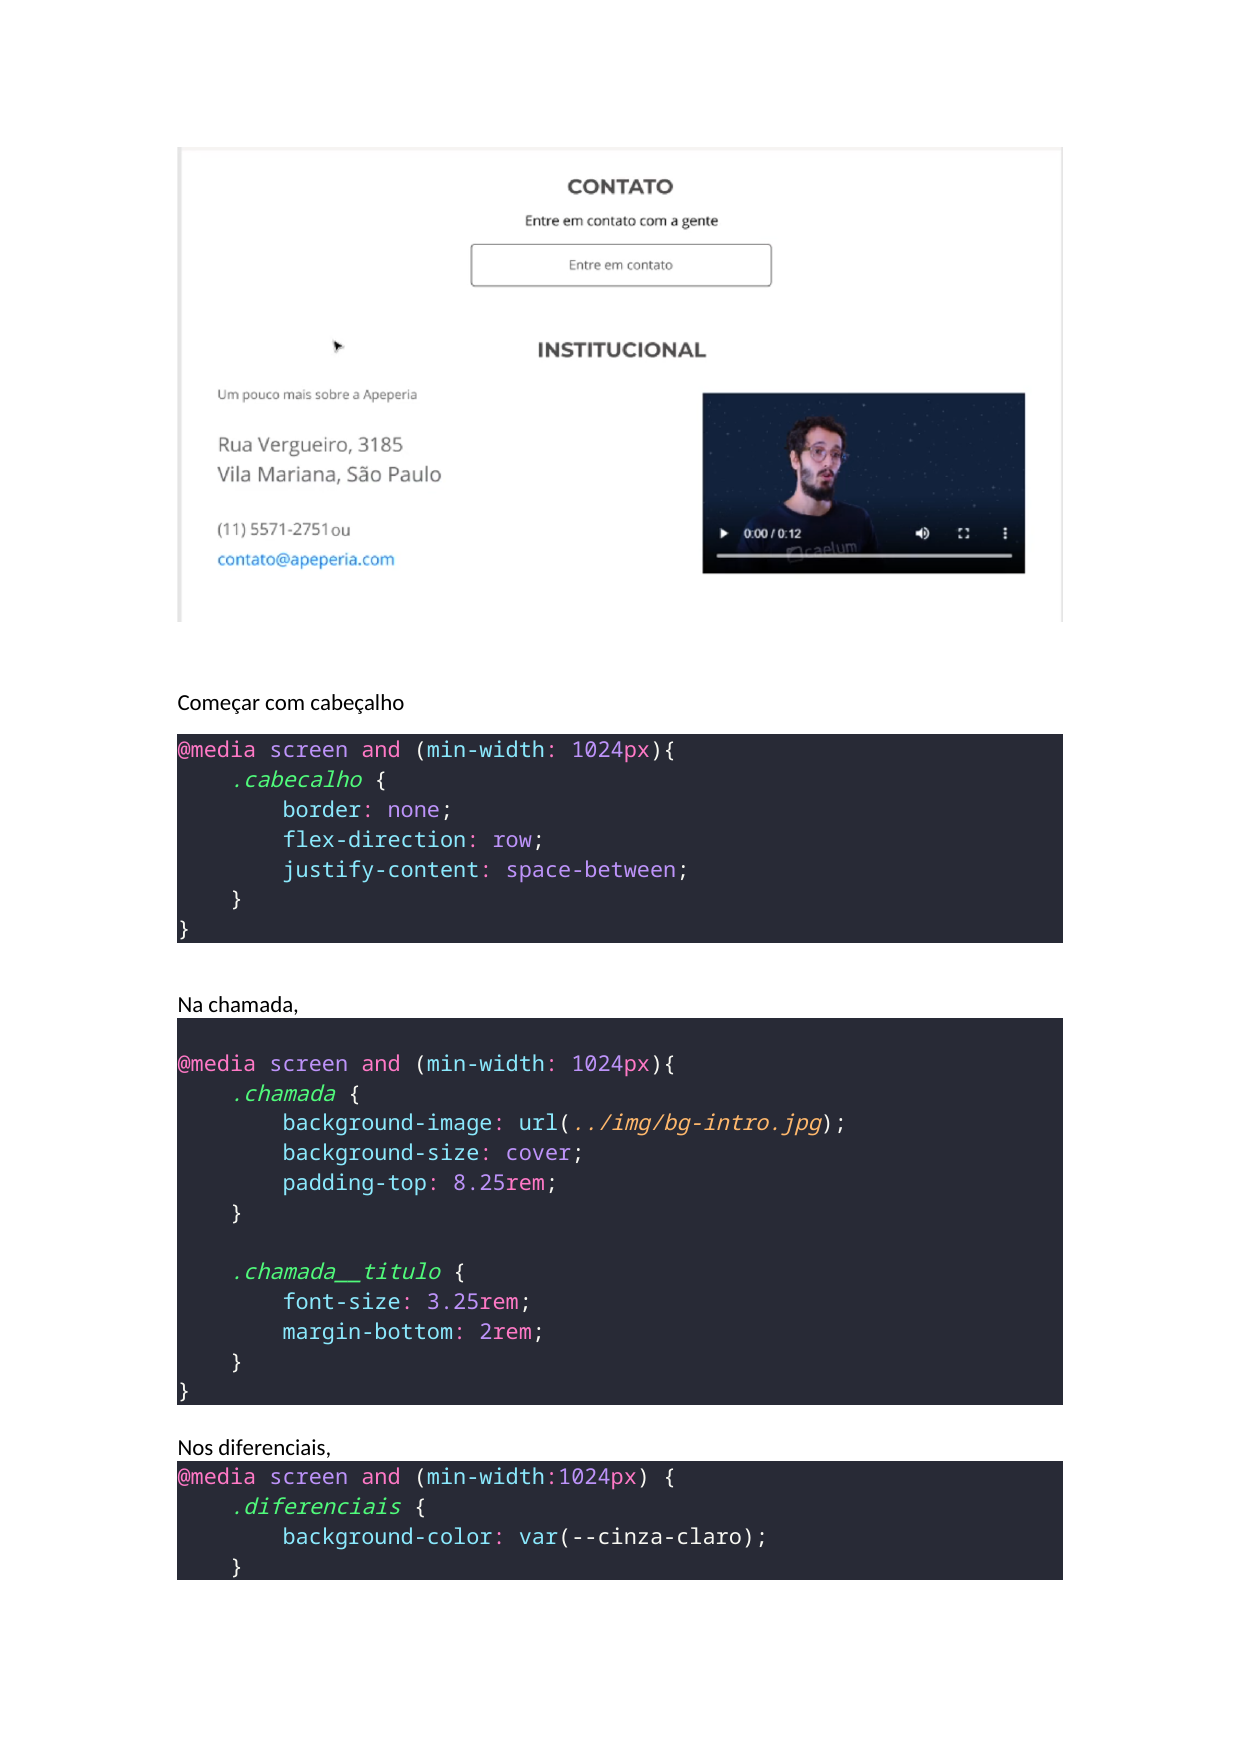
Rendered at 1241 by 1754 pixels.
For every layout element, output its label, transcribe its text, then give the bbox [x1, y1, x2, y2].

text font-size: 3.25rem; [177, 1286, 1063, 1316]
text background-color: var(--cinza-claro); [177, 1521, 1063, 1551]
text flex-direction: row; [177, 824, 1063, 854]
text @media screen and (min-width: 1024px){ [177, 1048, 1063, 1077]
text Nos diferenciais, [177, 1433, 1063, 1461]
text border: none; [177, 794, 1063, 824]
text @media screen and (min-width:1024px) { [177, 1461, 1063, 1491]
text margin-bottom: 2rem; [177, 1316, 1063, 1346]
text .cabecalho { [177, 764, 1063, 794]
text } [177, 1375, 1063, 1405]
text } [177, 883, 1063, 913]
text } [177, 913, 1063, 943]
text } [177, 1197, 1063, 1226]
text .chamada { [177, 1077, 1063, 1107]
text } [177, 1346, 1063, 1375]
text Na chamada, [177, 990, 1063, 1018]
text justify-content: space-between; [177, 854, 1063, 883]
text background-size: cover; [177, 1137, 1063, 1167]
text } [177, 1551, 1063, 1580]
text .diferenciais { [177, 1491, 1063, 1521]
text Começar com cabeçalho [177, 688, 1063, 716]
text background-image: url(../img/bg-intro.jpg); [177, 1107, 1063, 1137]
text .chamada__titulo { [177, 1256, 1063, 1286]
text padding-top: 8.25rem; [177, 1167, 1063, 1197]
text @media screen and (min-width: 1024px){ [177, 734, 1063, 764]
picture [177, 147, 1063, 622]
